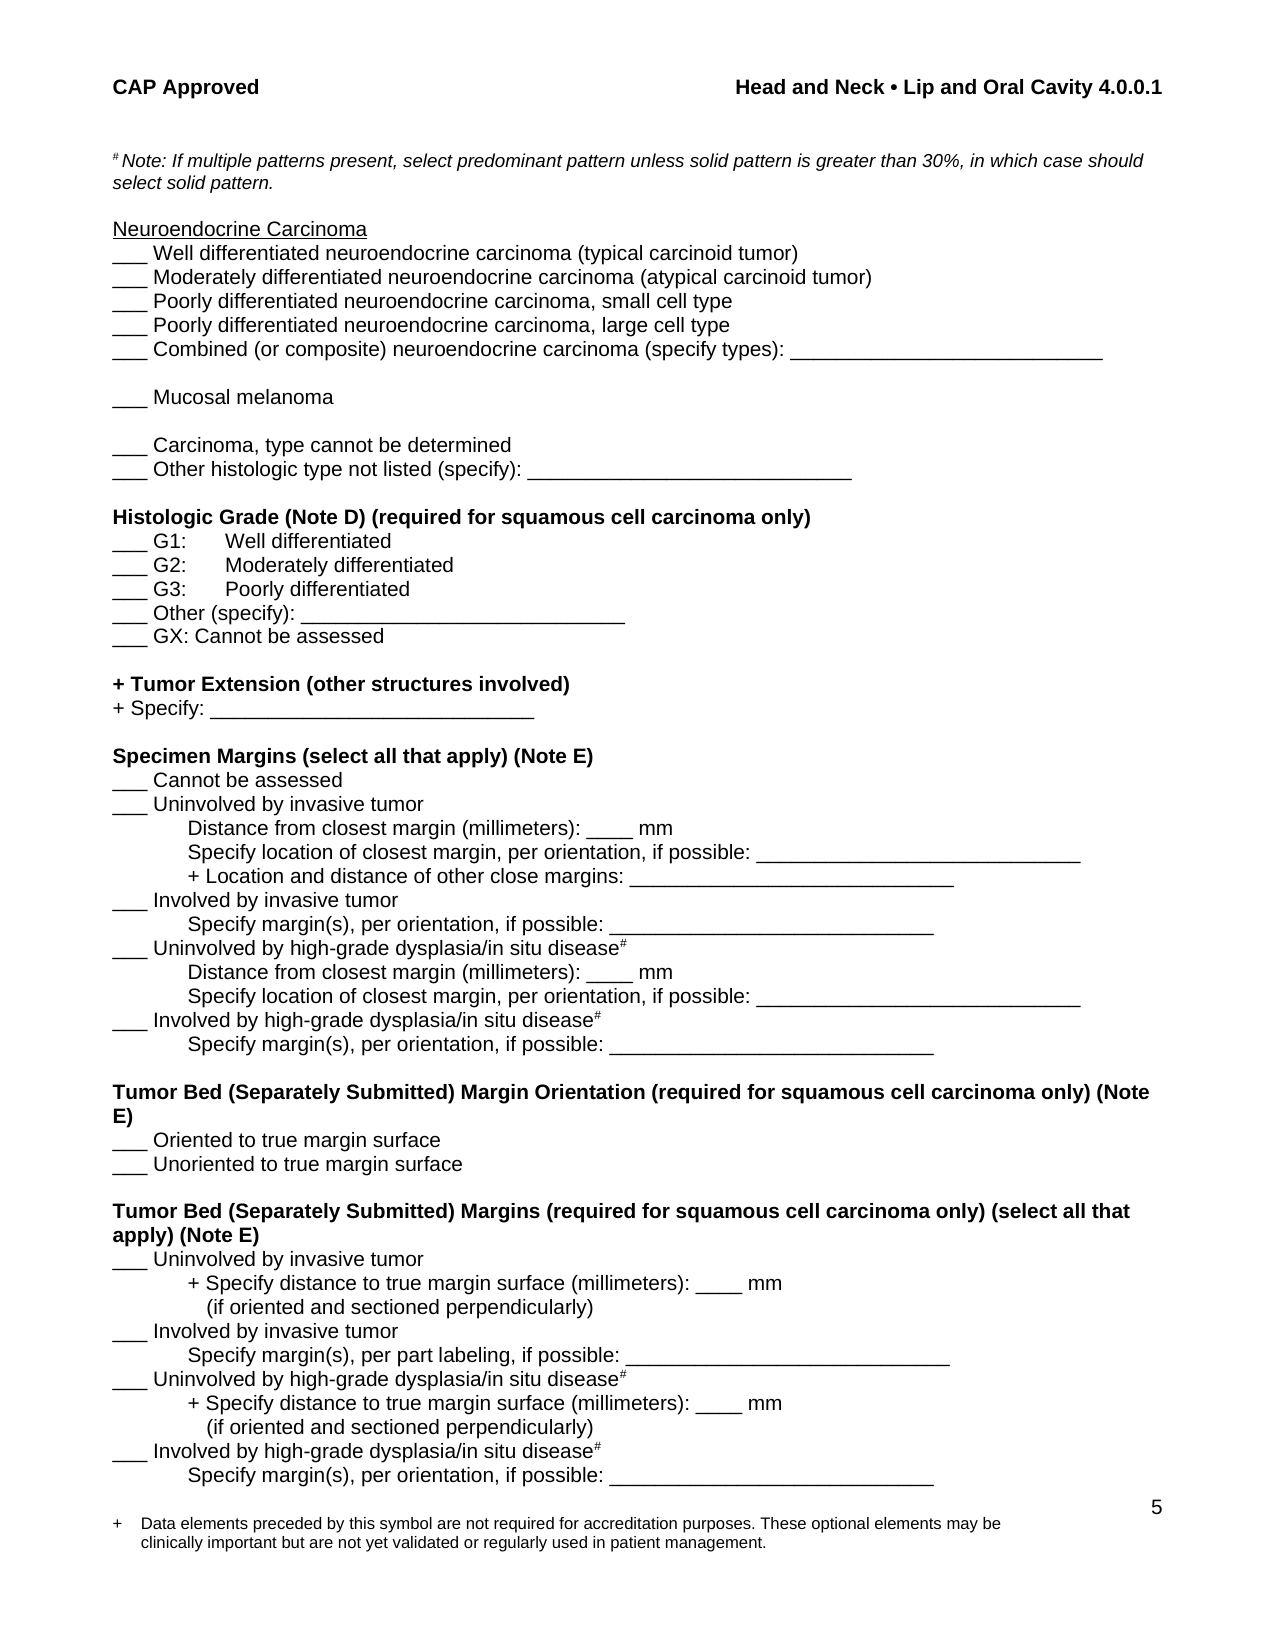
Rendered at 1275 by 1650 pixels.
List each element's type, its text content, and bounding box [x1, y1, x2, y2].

text + Specify distance to true margin surface (millimeters): ____ mm (if oriented and sectioned perpendicularly) [187, 1391, 1162, 1439]
text ___ Mucosal melanoma [112, 385, 1162, 409]
text ___ Uninvolved by invasive tumor [112, 1247, 1162, 1271]
text ___ Moderately differentiated neuroendocrine carcinoma (atypical carcinoid tumor) [112, 265, 1162, 289]
text ___ Uninvolved by invasive tumor [112, 792, 1162, 816]
text Specify margin(s), per orientation, if possible: ____________________________ [112, 1463, 1162, 1487]
text ___ Involved by invasive tumor [112, 888, 1162, 912]
text Tumor Bed (Separately Submitted) Margin Orientation (required for squamous cell carcinoma only) (Note E) [112, 1079, 1162, 1127]
text ___ GX: Cannot be assessed [112, 624, 1162, 648]
text Specify location of closest margin, per orientation, if possible: ____________________________ [187, 840, 1162, 864]
text ___ Poorly differentiated neuroendocrine carcinoma, small cell type [112, 289, 1162, 313]
text ___ Involved by high-grade dysplasia/in situ disease# [112, 1439, 1162, 1463]
text ___ Combined (or composite) neuroendocrine carcinoma (specify types): ___________________________ [112, 337, 1162, 361]
text Tumor Bed (Separately Submitted) Margins (required for squamous cell carcinoma only) (select all that apply) (Note E) [112, 1199, 1162, 1247]
text Specify margin(s), per orientation, if possible: ____________________________ [112, 912, 1162, 936]
text ___ G2: Moderately differentiated [112, 552, 1162, 576]
text ___ Cannot be assessed [112, 768, 1162, 792]
subtitle Histologic Grade (Note D) (required for squamous cell carcinoma only) [112, 504, 1162, 528]
text ___ G3: Poorly differentiated [112, 576, 1162, 600]
text ___ Uninvolved by high-grade dysplasia/in situ disease# [112, 1367, 1162, 1391]
text ___ Well differentiated neuroendocrine carcinoma (typical carcinoid tumor) [112, 241, 1162, 265]
text + Specify distance to true margin surface (millimeters): ____ mm (if oriented and sectioned perpendicularly) [187, 1271, 1162, 1319]
text + Specify: ____________________________ [112, 696, 1162, 720]
text ___ Oriented to true margin surface [112, 1127, 1162, 1151]
text Neuroendocrine Carcinoma [112, 217, 1162, 241]
text ___ G1: Well differentiated [112, 528, 1162, 552]
text Specify margin(s), per part labeling, if possible: ____________________________ [112, 1343, 1162, 1367]
text Distance from closest margin (millimeters): ____ mm [112, 960, 1162, 984]
text Specify location of closest margin, per orientation, if possible: ____________________________ [187, 984, 1162, 1008]
text ___ Involved by high-grade dysplasia/in situ disease# [112, 1008, 1162, 1032]
subtitle Specimen Margins (select all that apply) (Note E) [112, 744, 1162, 768]
text ___ Carcinoma, type cannot be determined [112, 433, 1162, 457]
text ___ Unoriented to true margin surface [112, 1151, 1162, 1175]
text ___ Other histologic type not listed (specify): ____________________________ [112, 457, 1162, 481]
text # Note: If multiple patterns present, select predominant pattern unless solid pattern is greater than 30%, in which case should select solid pattern. [112, 150, 1162, 193]
text ___ Uninvolved by high-grade dysplasia/in situ disease# [112, 936, 1162, 960]
text Distance from closest margin (millimeters): ____ mm [187, 816, 1162, 840]
text ___ Involved by invasive tumor [112, 1319, 1162, 1343]
text ___ Poorly differentiated neuroendocrine carcinoma, large cell type [112, 313, 1162, 337]
text + Location and distance of other close margins: ____________________________ [187, 864, 1162, 888]
subtitle + Tumor Extension (other structures involved) [112, 672, 1162, 696]
text ___ Other (specify): ____________________________ [112, 600, 1162, 624]
text Specify margin(s), per orientation, if possible: ____________________________ [112, 1032, 1162, 1056]
